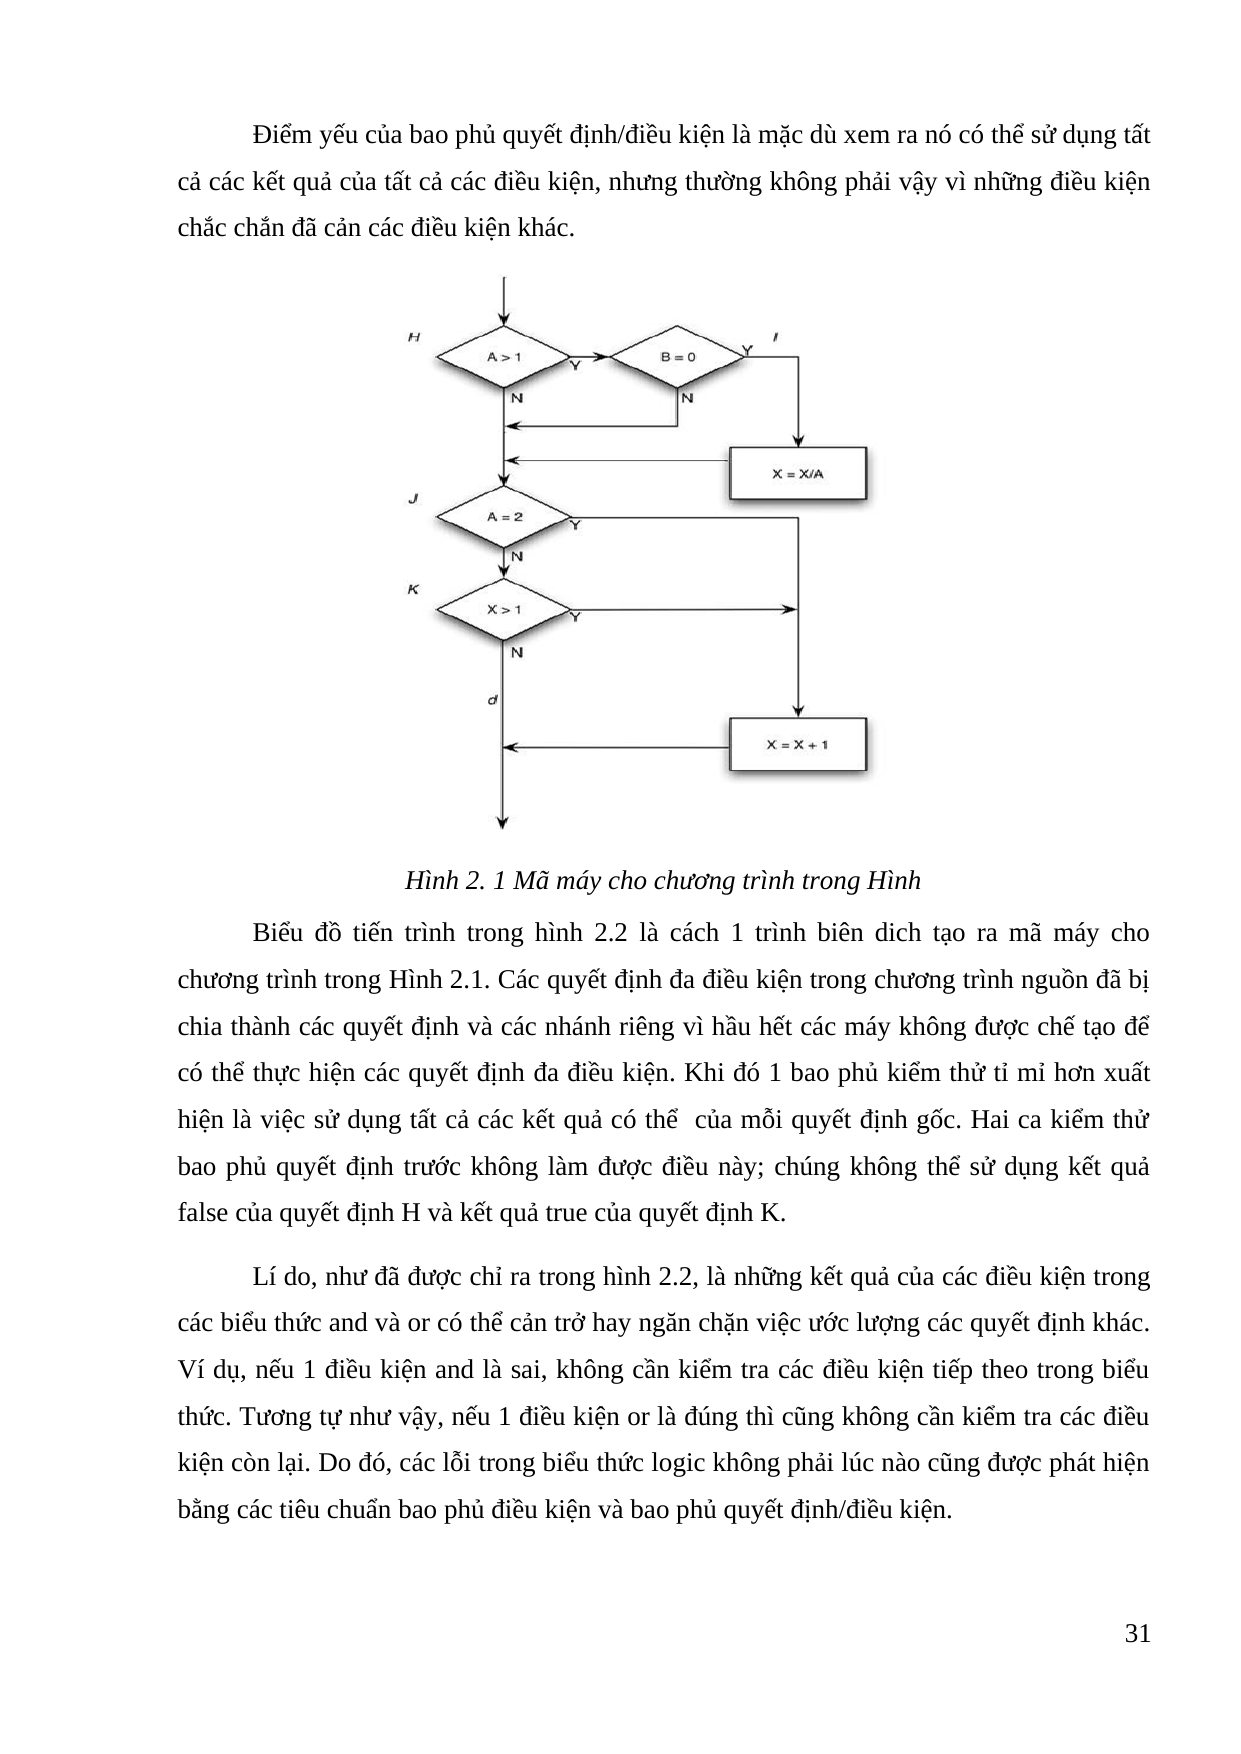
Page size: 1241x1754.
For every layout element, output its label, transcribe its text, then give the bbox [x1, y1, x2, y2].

text Hình 2. 1 Mã máy cho chương trình trong Hình [177, 864, 1152, 896]
picture [357, 274, 972, 833]
text Lí do, như đã được chỉ ra trong hình 2.2, là những kết quả của các điều kiện trong các biểu thức and và or có thể cản trở hay ngăn chặn việc ước lượng các quyết định khác. Ví dụ, nếu 1 điều kiện and là sai, không cần kiểm tra các điều kiện tiếp theo trong biểu thức. Tương tự như vậy, nếu 1 điều kiện or là đúng thì cũng không cần kiểm tra các điều kiện còn lại. Do đó, các lỗi trong biểu thức logic không phải lúc nào cũng được phát hiện bằng các tiêu chuẩn bao phủ điều kiện và bao phủ quyết định/điều kiện. [177, 1260, 1152, 1524]
text Điểm yếu của bao phủ quyết định/điều kiện là mặc dù xem ra nó có thể sử dụng tất cả các kết quả của tất cả các điều kiện, nhưng thường không phải vậy vì những điều kiện chắc chắn đã cản các điều kiện khác. [177, 118, 1152, 243]
text Biểu đồ tiến trình trong hình 2.2 là cách 1 trình biên dich tạo ra mã máy cho chương trình trong Hình 2.1. Các quyết định đa điều kiện trong chương trình nguồn đã bị chia thành các quyết định và các nhánh riêng vì hầu hết các máy không được chế tạo để có thể thực hiện các quyết định đa điều kiện. Khi đó 1 bao phủ kiểm thử tỉ mỉ hơn xuất hiện là việc sử dụng tất cả các kết quả có thể của mỗi quyết định gốc. Hai ca kiểm thử bao phủ quyết định trước không làm được điều này; chúng không thể sử dụng kết quả false của quyết định H và kết quả true của quyết định K. [177, 916, 1152, 1228]
